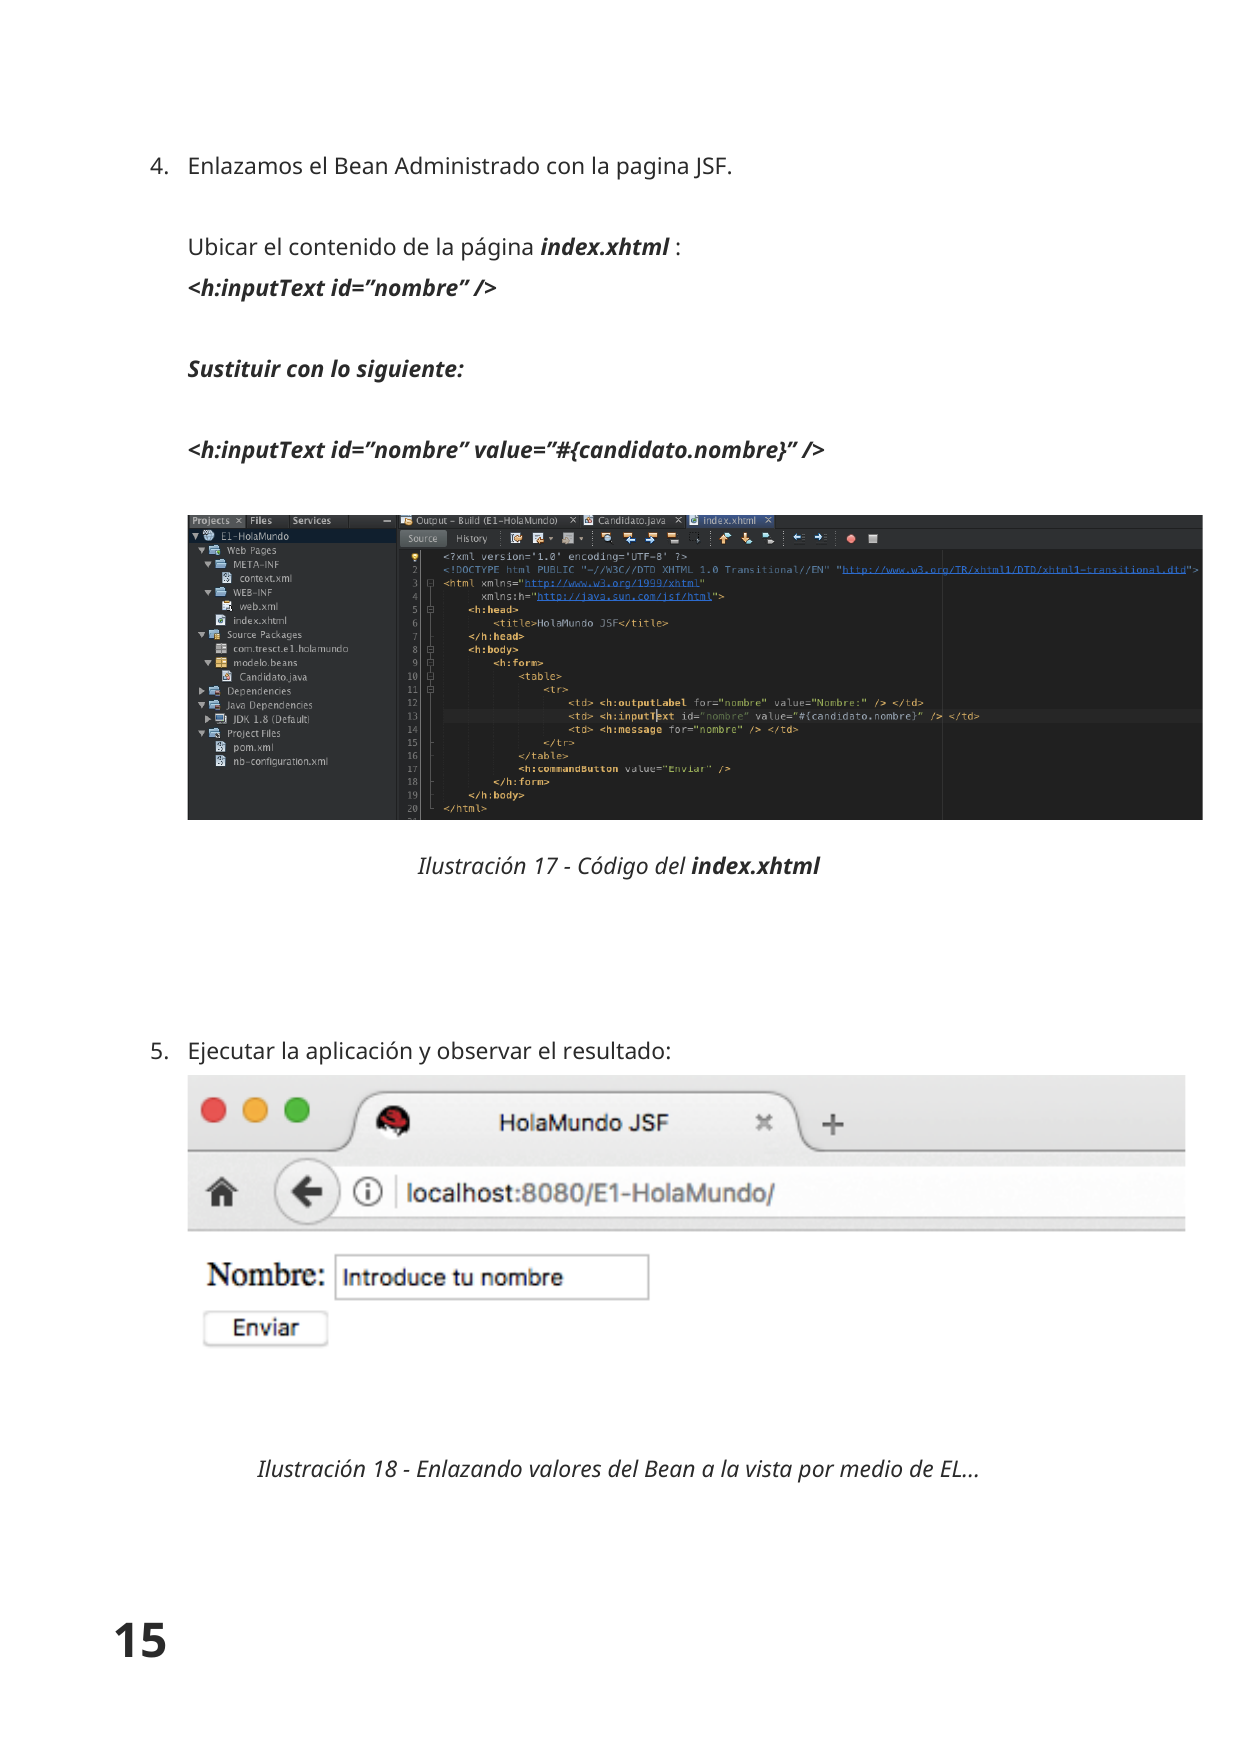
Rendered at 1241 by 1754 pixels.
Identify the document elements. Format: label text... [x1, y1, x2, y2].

list Ejecutar la aplicación y observar el resultado: [150, 1034, 1128, 1066]
text Ilustración 17 - Código del index.xhtml [112, 850, 1128, 881]
list <h:inputText id=”nombre” value=”#{candidato.nombre}” /> [187, 434, 1128, 466]
list Enlazamos el Bean Administrado con la pagina JSF. [150, 150, 1128, 181]
text Ilustración 18 - Enlazando valores del Bean a la vista por medio de EL... [112, 1453, 1128, 1484]
list Ubicar el contenido de la página index.xhtml : [187, 231, 1128, 262]
picture [187, 1075, 1186, 1424]
picture [187, 515, 1203, 820]
list Sustituir con lo siguiente: [187, 353, 1128, 384]
list <h:inputText id=”nombre” /> [187, 272, 1128, 303]
